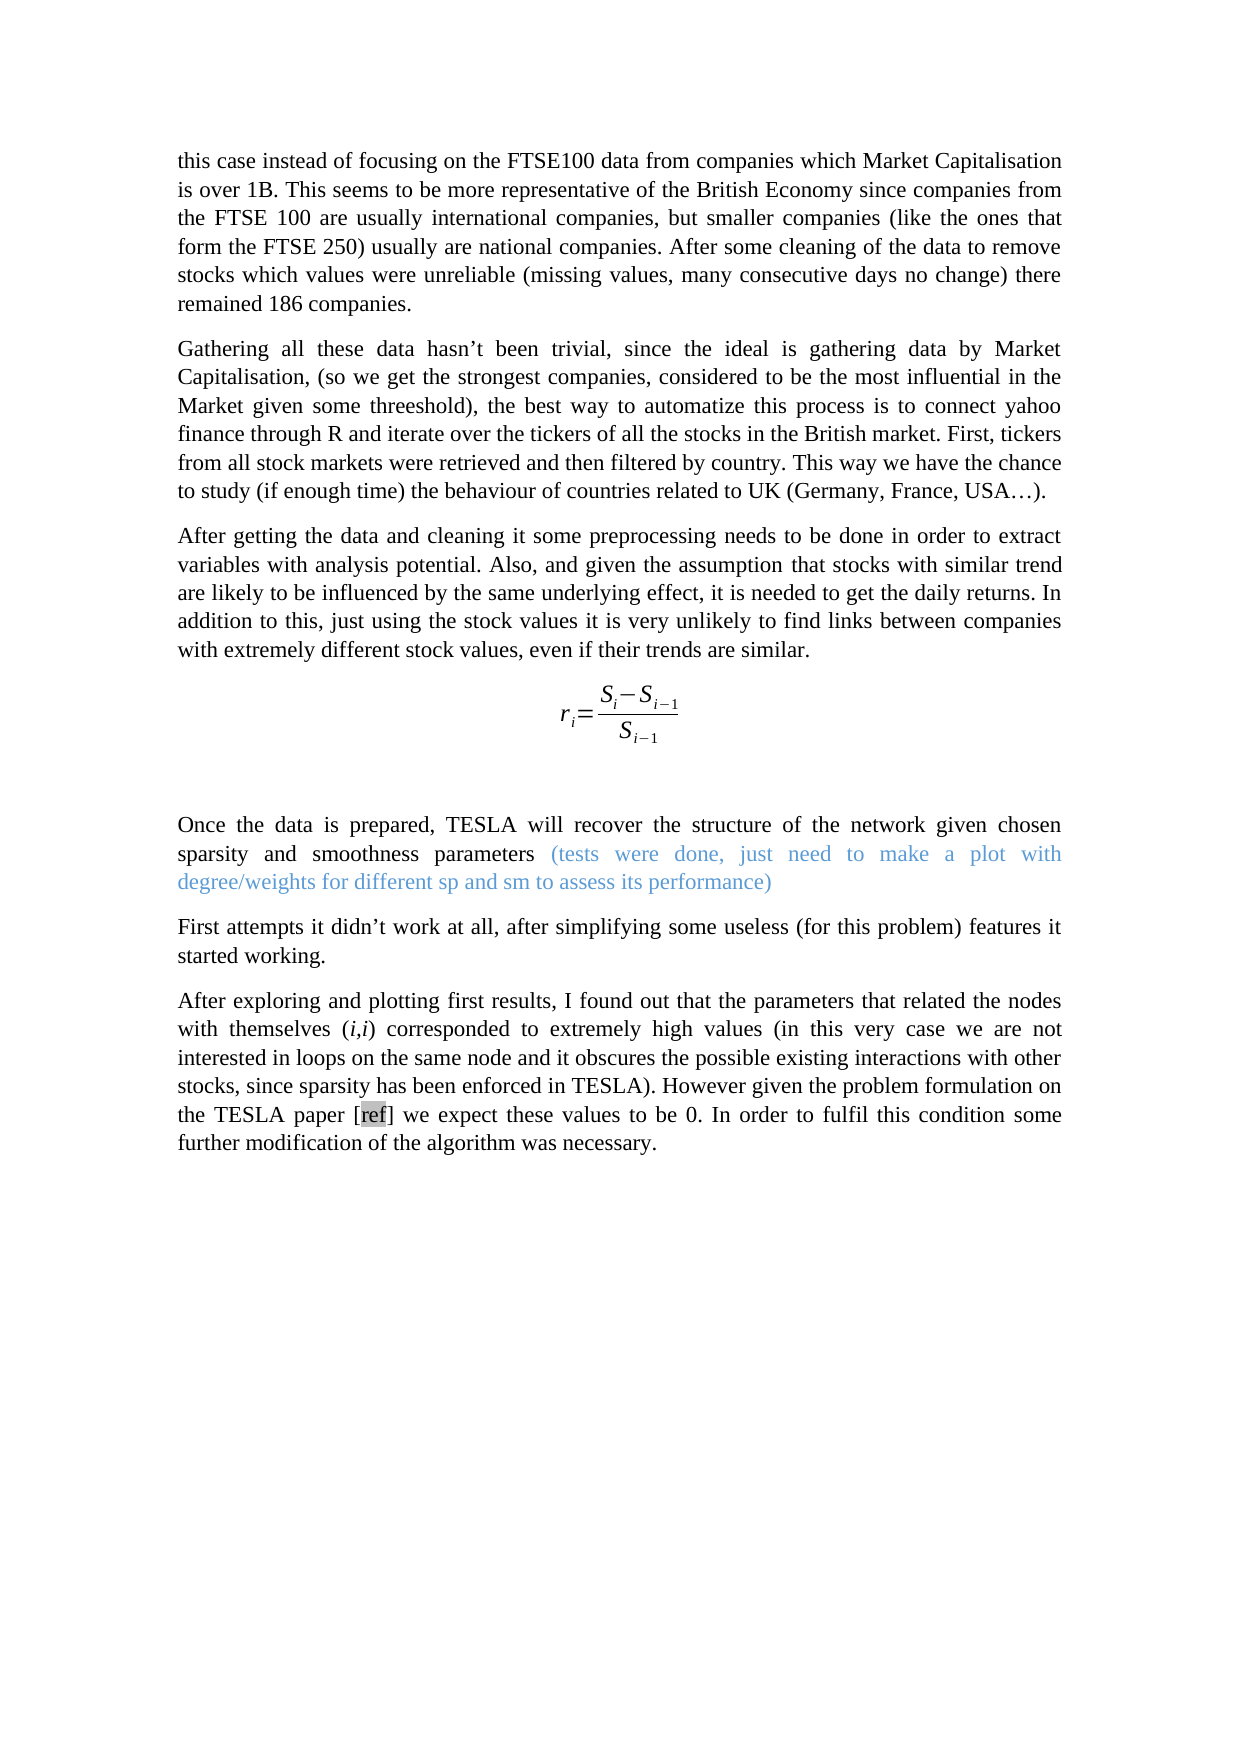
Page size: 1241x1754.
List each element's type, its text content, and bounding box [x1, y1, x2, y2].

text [177, 148, 1063, 316]
text After getting the data and cleaning it some preprocessing needs to be done in order to extract variables with analysis potential. Also, and given the assumption that stocks with similar trend are likely to be influenced by the same underlying effect, it is needed to get the daily returns. In addition to this, just using the stock values it is very unlikely to find links between companies with extremely different stock values, even if their trends are similar. [177, 548, 1063, 662]
text First attempts it didn’t work at all, after simplifying some useless (for this problem) features it started working. [177, 913, 1063, 968]
text Once the data is prepared, TESLA will recover the structure of the network given chosen sparsity and smoothness parameters (tests were done, just need to make a plot with degree/weights for different sp and sm to assess its performance) [177, 811, 1063, 894]
text After exploring and plotting first results, I found out that the parameters that related the nodes with themselves (i,i) corresponded to extremely high values (in this very case we are not interested in loops on the same node and it obscures the possible existing interactions with other stocks, since sparsity has been enforced in TESLA). However given the problem formulation on the TESLA paper [ref] we expect these values to be 0. In order to fulfil this condition some further modification of the algorithm was necessary. [177, 987, 1063, 1155]
